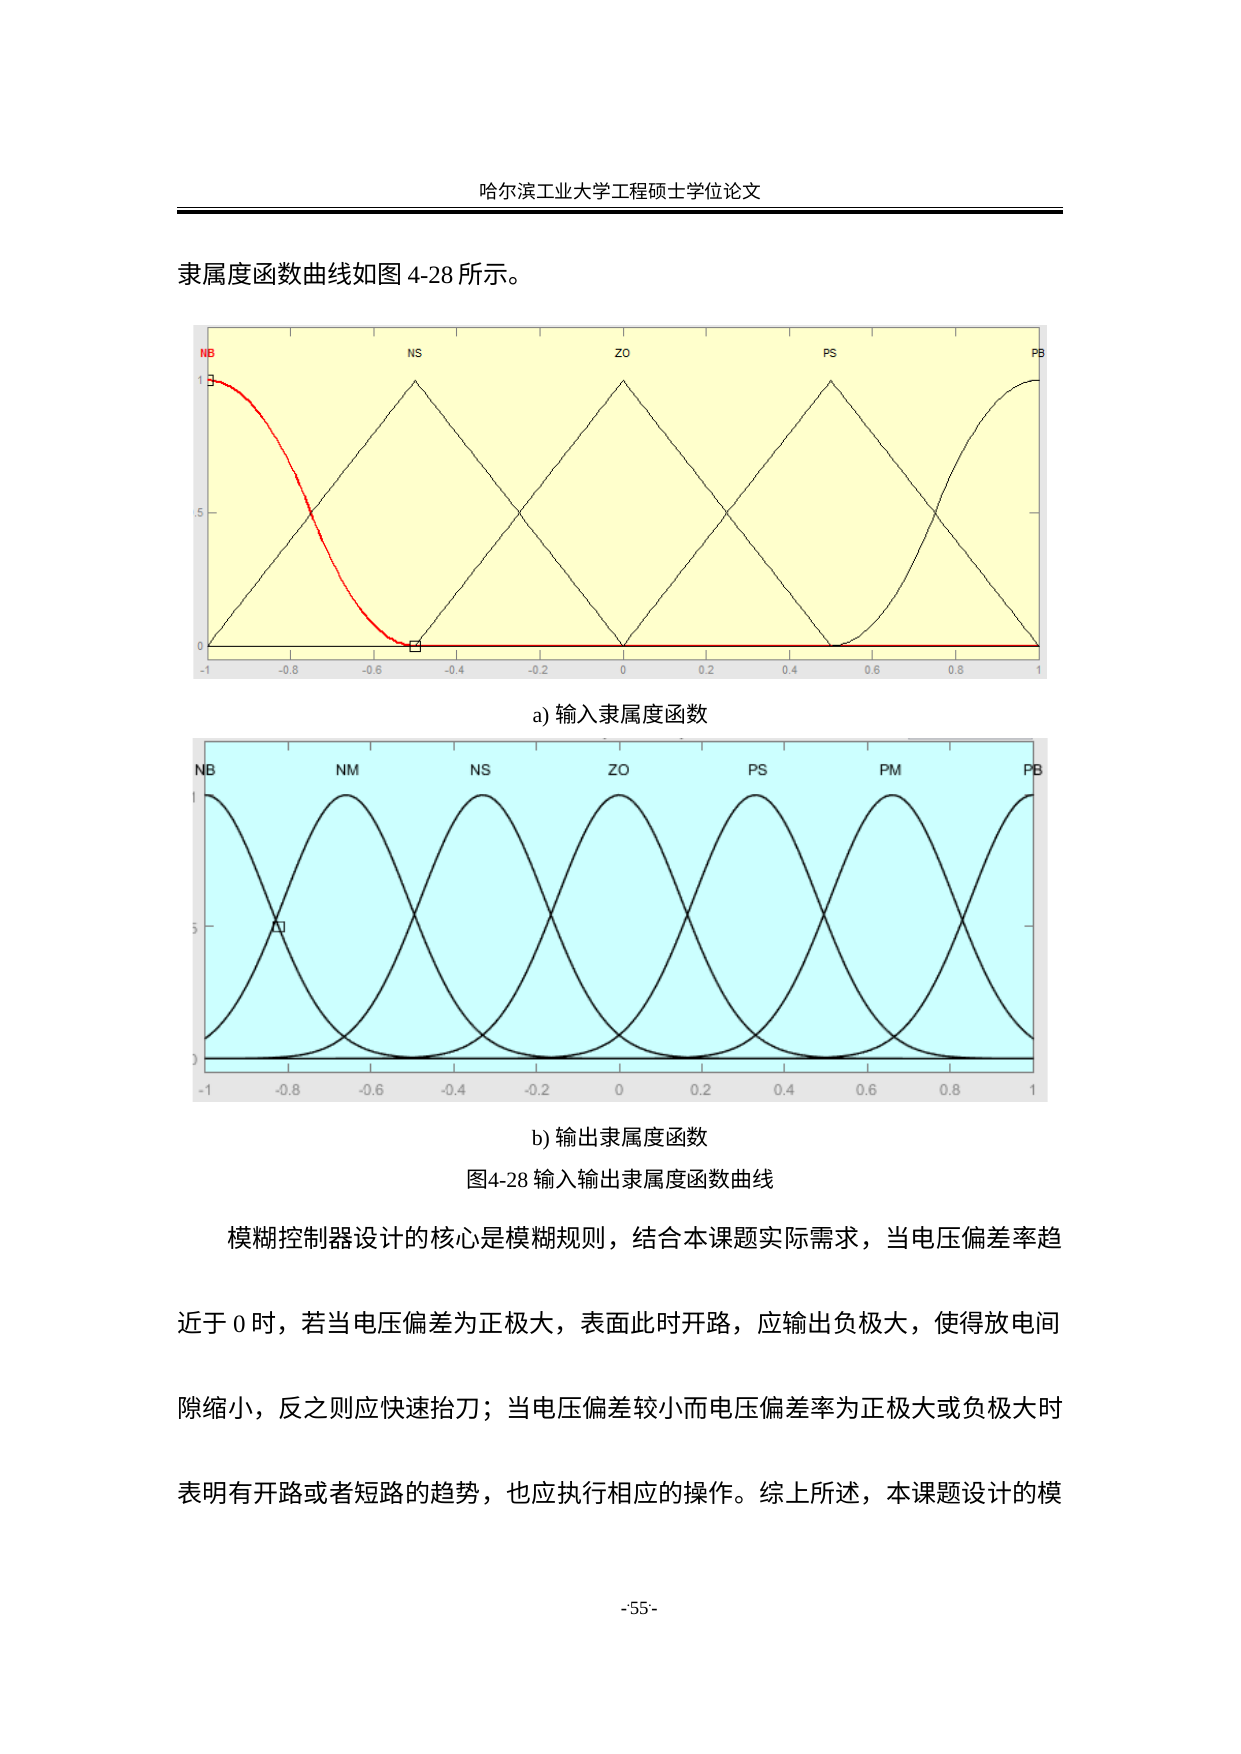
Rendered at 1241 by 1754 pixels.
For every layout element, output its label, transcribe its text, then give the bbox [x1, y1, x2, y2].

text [177, 1202, 1063, 1525]
picture [193, 325, 1047, 679]
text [177, 238, 1063, 306]
text b) 输出隶属度函数 [177, 1119, 1063, 1153]
picture [192, 738, 1048, 1102]
text a) 输入隶属度函数 [177, 696, 1063, 730]
